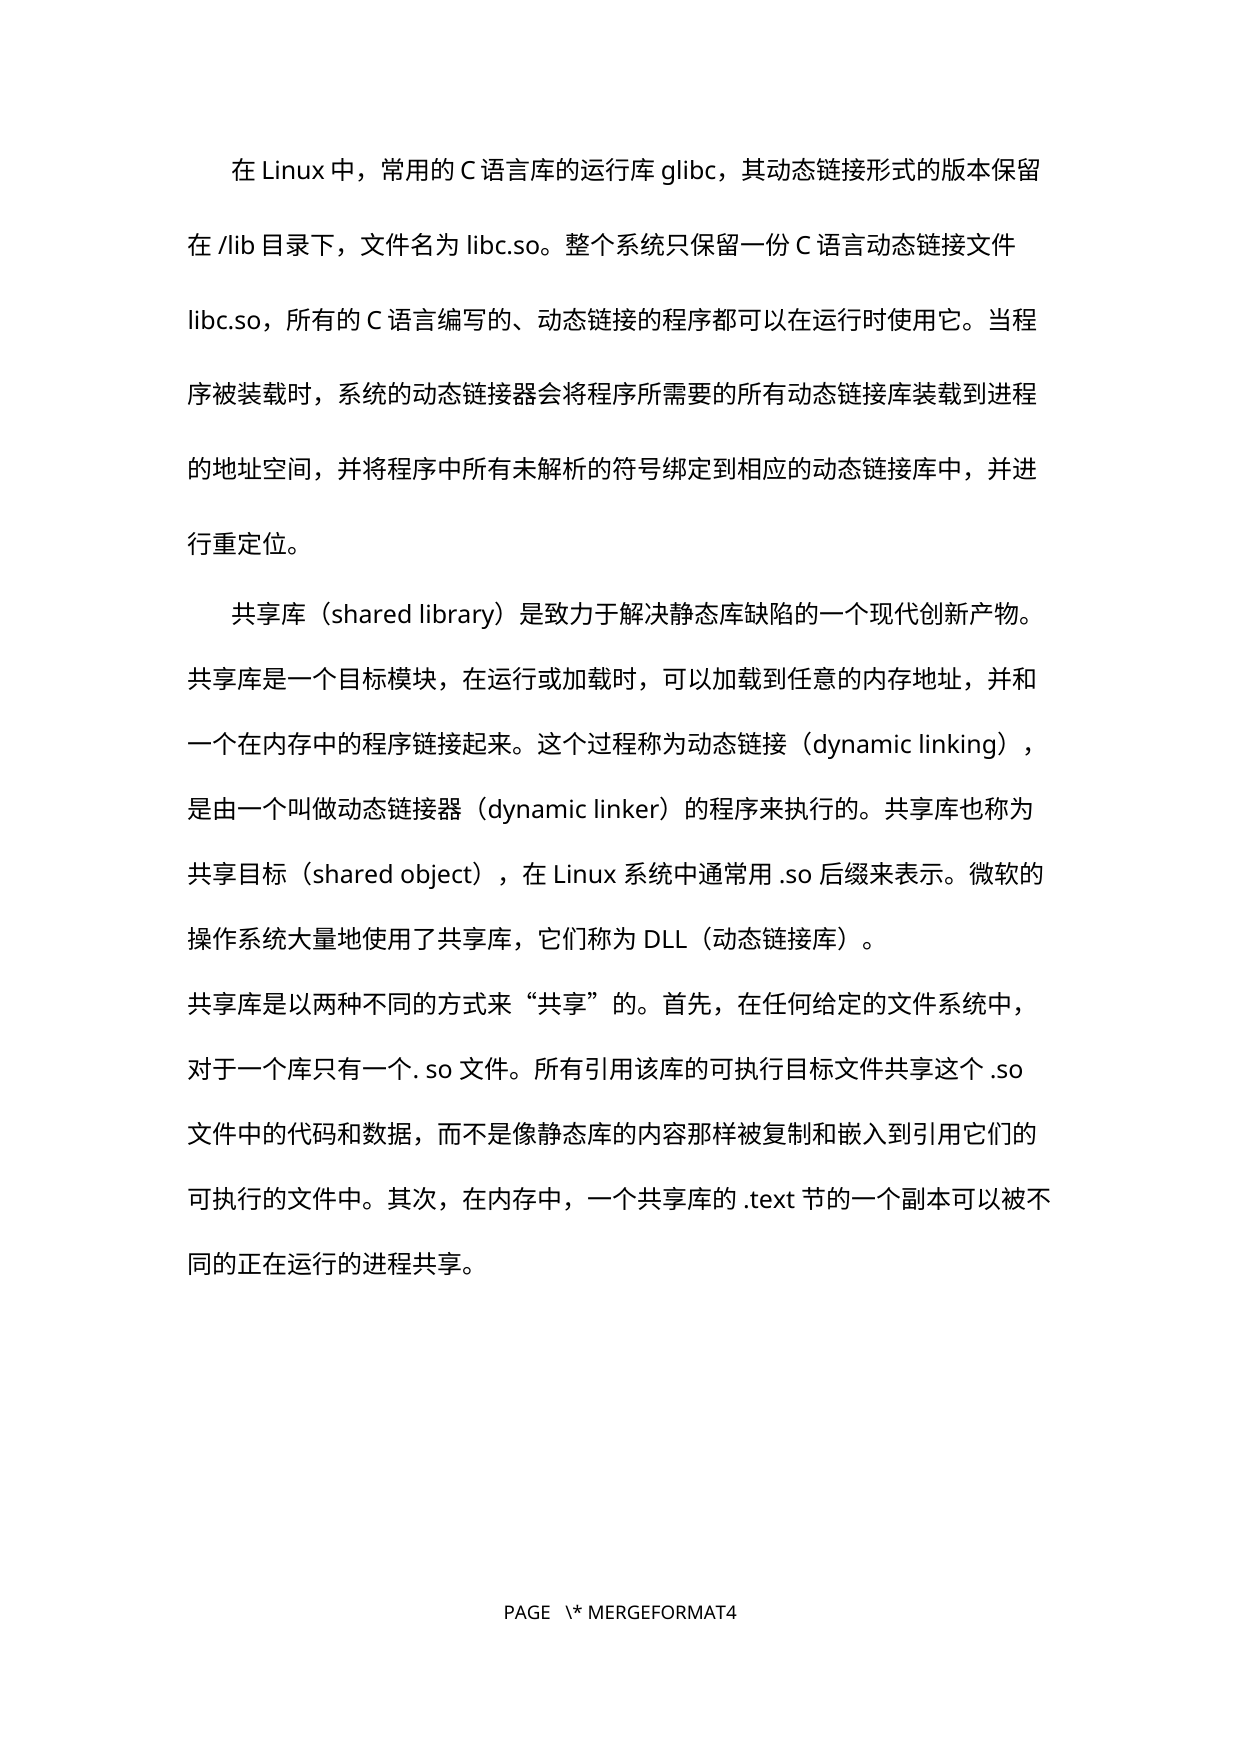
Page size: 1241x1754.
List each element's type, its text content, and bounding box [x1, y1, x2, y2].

text 共享库（shared library）是致力于解决静态库缺陷的一个现代创新产物。共享库是一个目标模块，在运行或加载时，可以加载到任意的内存地址，并和一个在内存中的程序链接起来。这个过程称为动态链接（dynamic linking），是由一个叫做动态链接器（dynamic linker）的程序来执行的。共享库也称为共享目标（shared object），在 Linux 系统中通常用 .so 后缀来表示。微软的操作系统大量地使用了共享库，它们称为 DLL（动态链接库）。 [187, 580, 1053, 970]
text 在Linux中，常用的C语言库的运行库glibc，其动态链接形式的版本保留在 /lib目录下，文件名为 libc.so。整个系统只保留一份C语言动态链接文件libc.so，所有的C语言编写的、动态链接的程序都可以在运行时使用它。当程序被装载时，系统的动态链接器会将程序所需要的所有动态链接库装载到进程的地址空间，并将程序中所有未解析的符号绑定到相应的动态链接库中，并进行重定位。 [187, 136, 1053, 575]
text 共享库是以两种不同的方式来“共享”的。首先，在任何给定的文件系统中，对于一个库只有一个. so 文件。所有引用该库的可执行目标文件共享这个 .so 文件中的代码和数据，而不是像静态库的内容那样被复制和嵌入到引用它们的可执行的文件中。其次，在内存中，一个共享库的 .text 节的一个副本可以被不同的正在运行的进程共享。 [187, 970, 1053, 1295]
